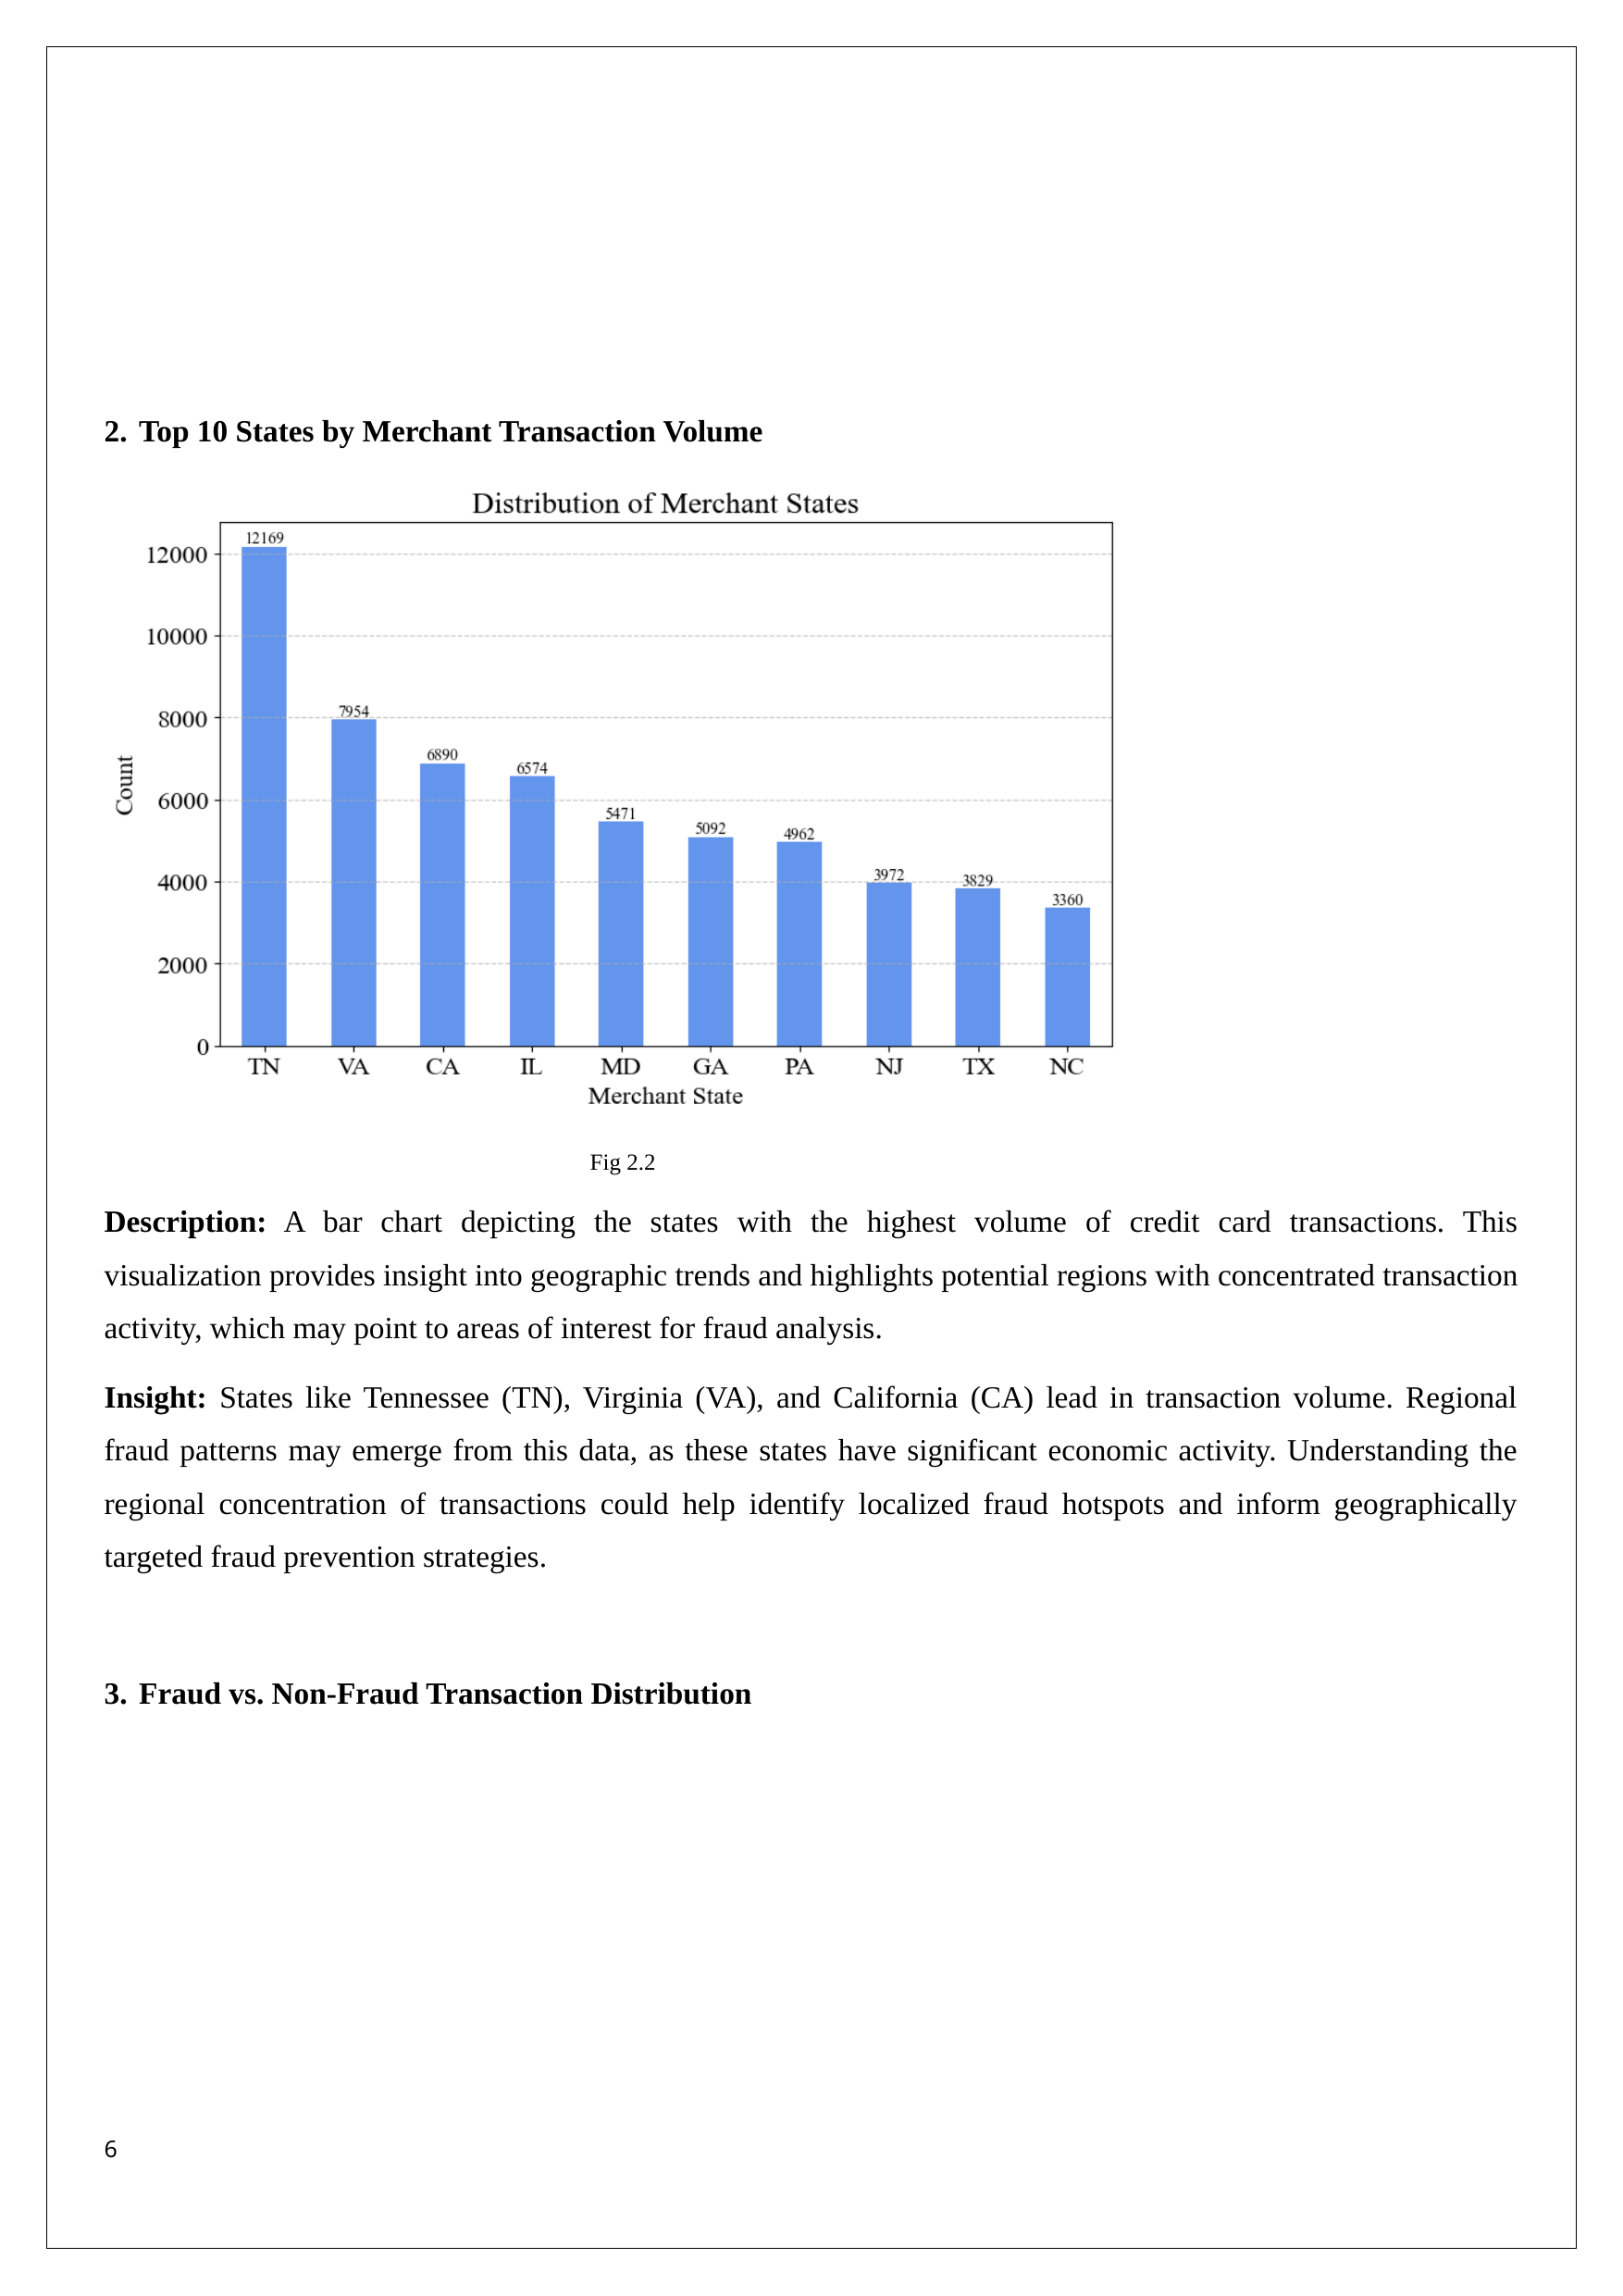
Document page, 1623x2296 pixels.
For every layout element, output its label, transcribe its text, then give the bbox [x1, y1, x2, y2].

text Fig 2.2 [104, 1148, 1518, 1174]
text Insight: States like Tennessee (TN), Virginia (VA), and California (CA) lead in transaction volume. Regional fraud patterns may emerge from this data, as these states have significant economic activity. Understanding the regional concentration of transactions could help identify localized fraud hotspots and inform geographically targeted fraud prevention strategies. [104, 1379, 1518, 1574]
text Description: A bar chart depicting the states with the highest volume of credit card transactions. This visualization provides insight into geographic trends and highlights potential regions with concentrated transaction activity, which may point to areas of interest for fraud analysis. [104, 1204, 1518, 1346]
picture [104, 481, 1122, 1120]
list Fraud vs. Non-Fraud Transaction Distribution [104, 1676, 1518, 1711]
list Top 10 States by Merchant Transaction Volume [104, 414, 1518, 449]
